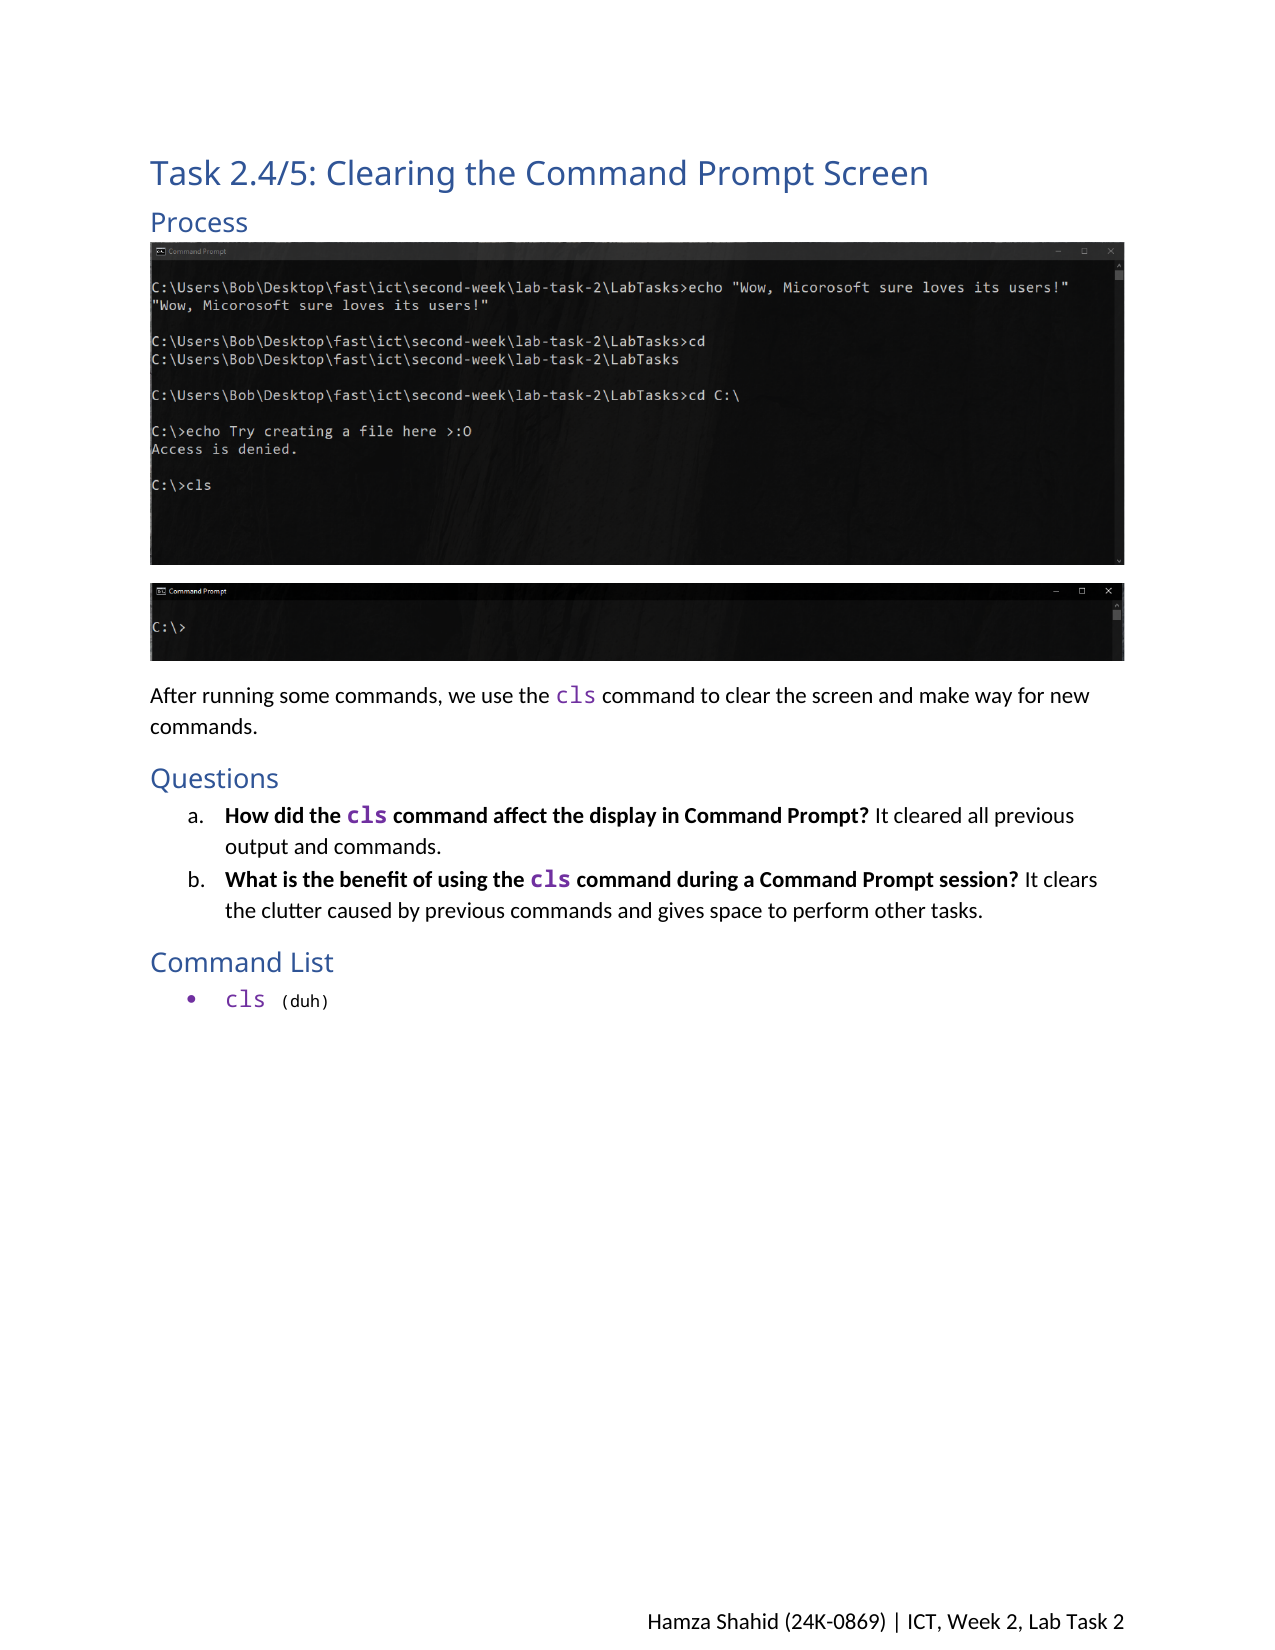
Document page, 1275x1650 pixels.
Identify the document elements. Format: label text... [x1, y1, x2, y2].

list What is the benefit of using the cls command during a Command Prompt session? It clears the clutter caused by previous commands and gives space to perform other tasks. [187, 863, 1125, 924]
picture [150, 242, 1125, 565]
subtitle Command List [150, 943, 1125, 980]
list cls (duh) [187, 983, 1125, 1014]
subtitle Process [150, 203, 1125, 240]
subtitle Task 2.4/5: Clearing the Command Prompt Screen [150, 150, 1125, 195]
list How did the cls command affect the display in Command Prompt? It cleared all previous output and commands. [187, 799, 1125, 861]
text After running some commands, we use the cls command to clear the screen and make way for new commands. [150, 679, 1125, 740]
subtitle Questions [150, 759, 1125, 796]
picture [150, 583, 1125, 661]
